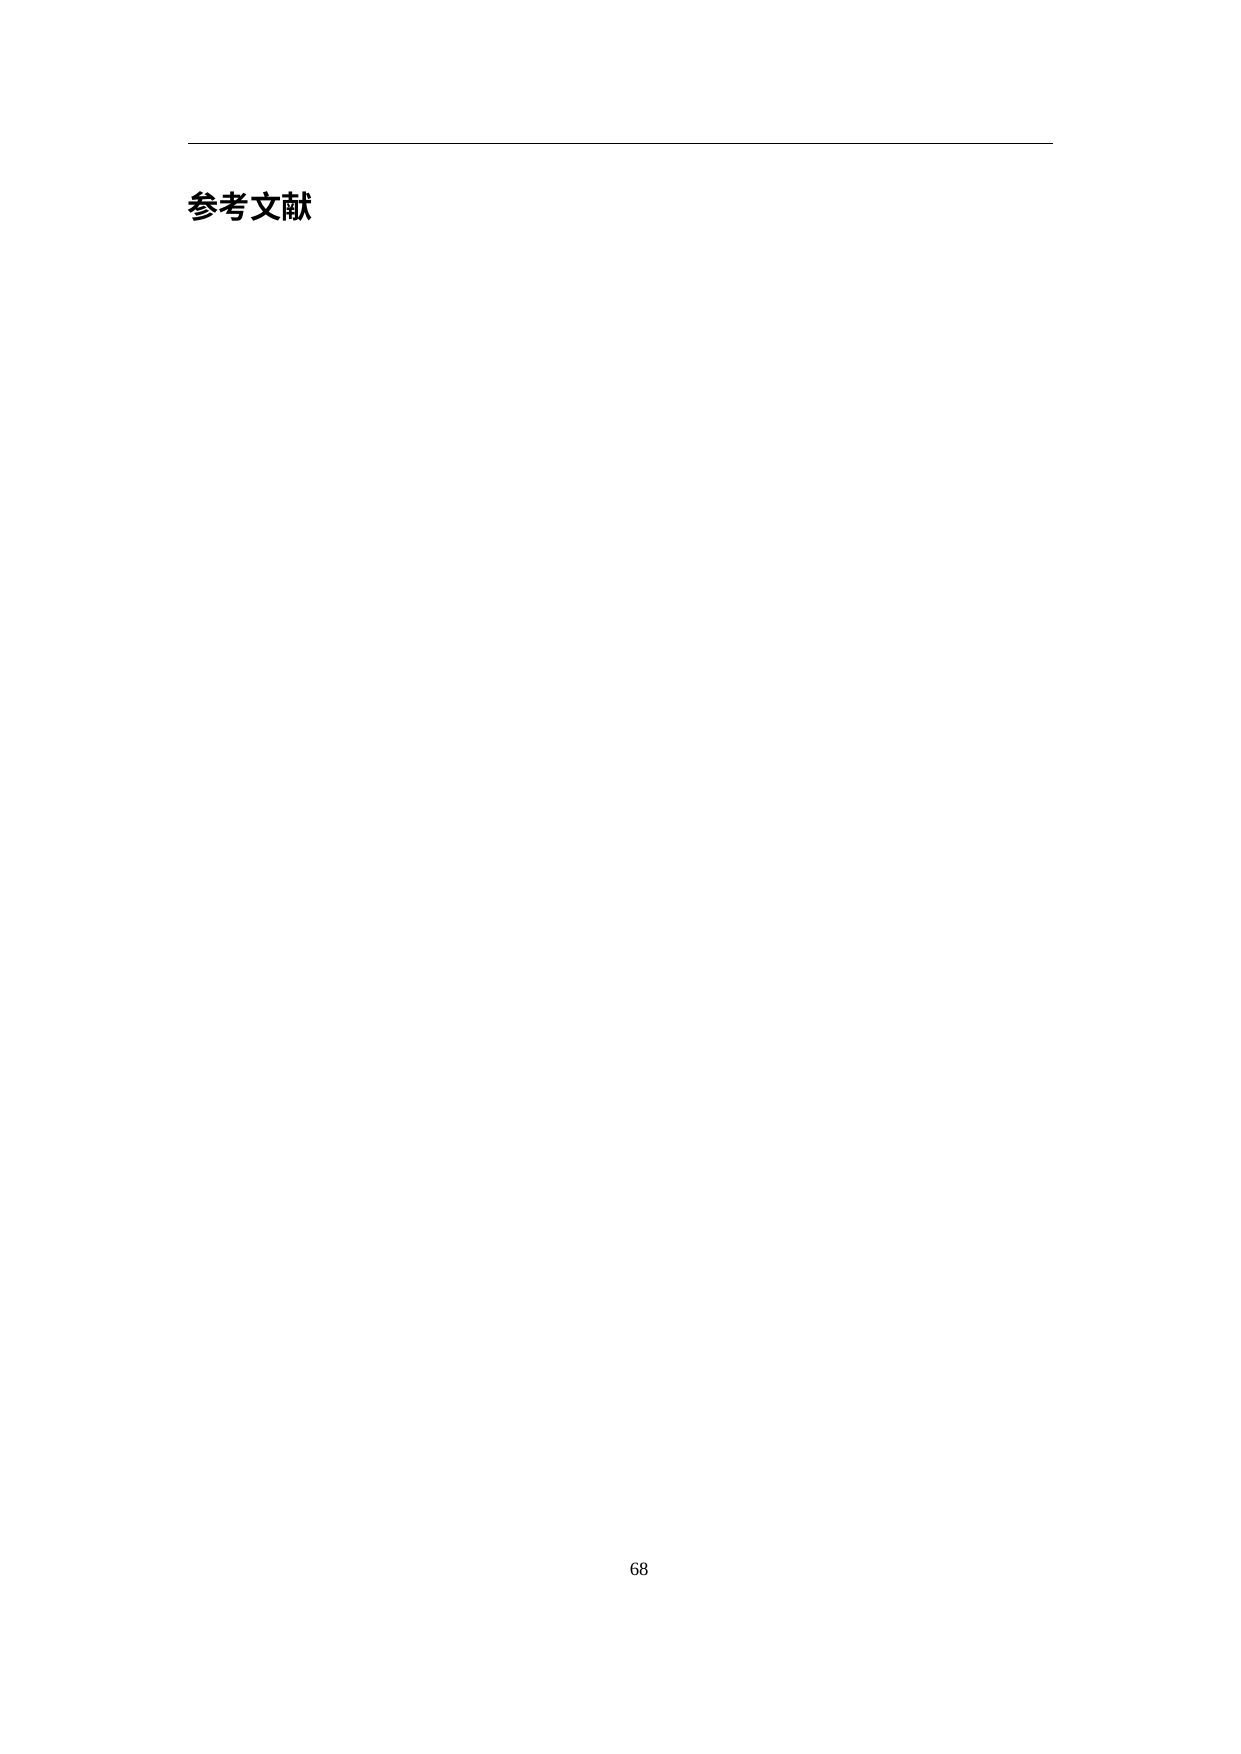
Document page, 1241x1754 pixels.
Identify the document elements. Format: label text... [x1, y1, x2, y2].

subtitle 参考文献 [187, 172, 1053, 237]
